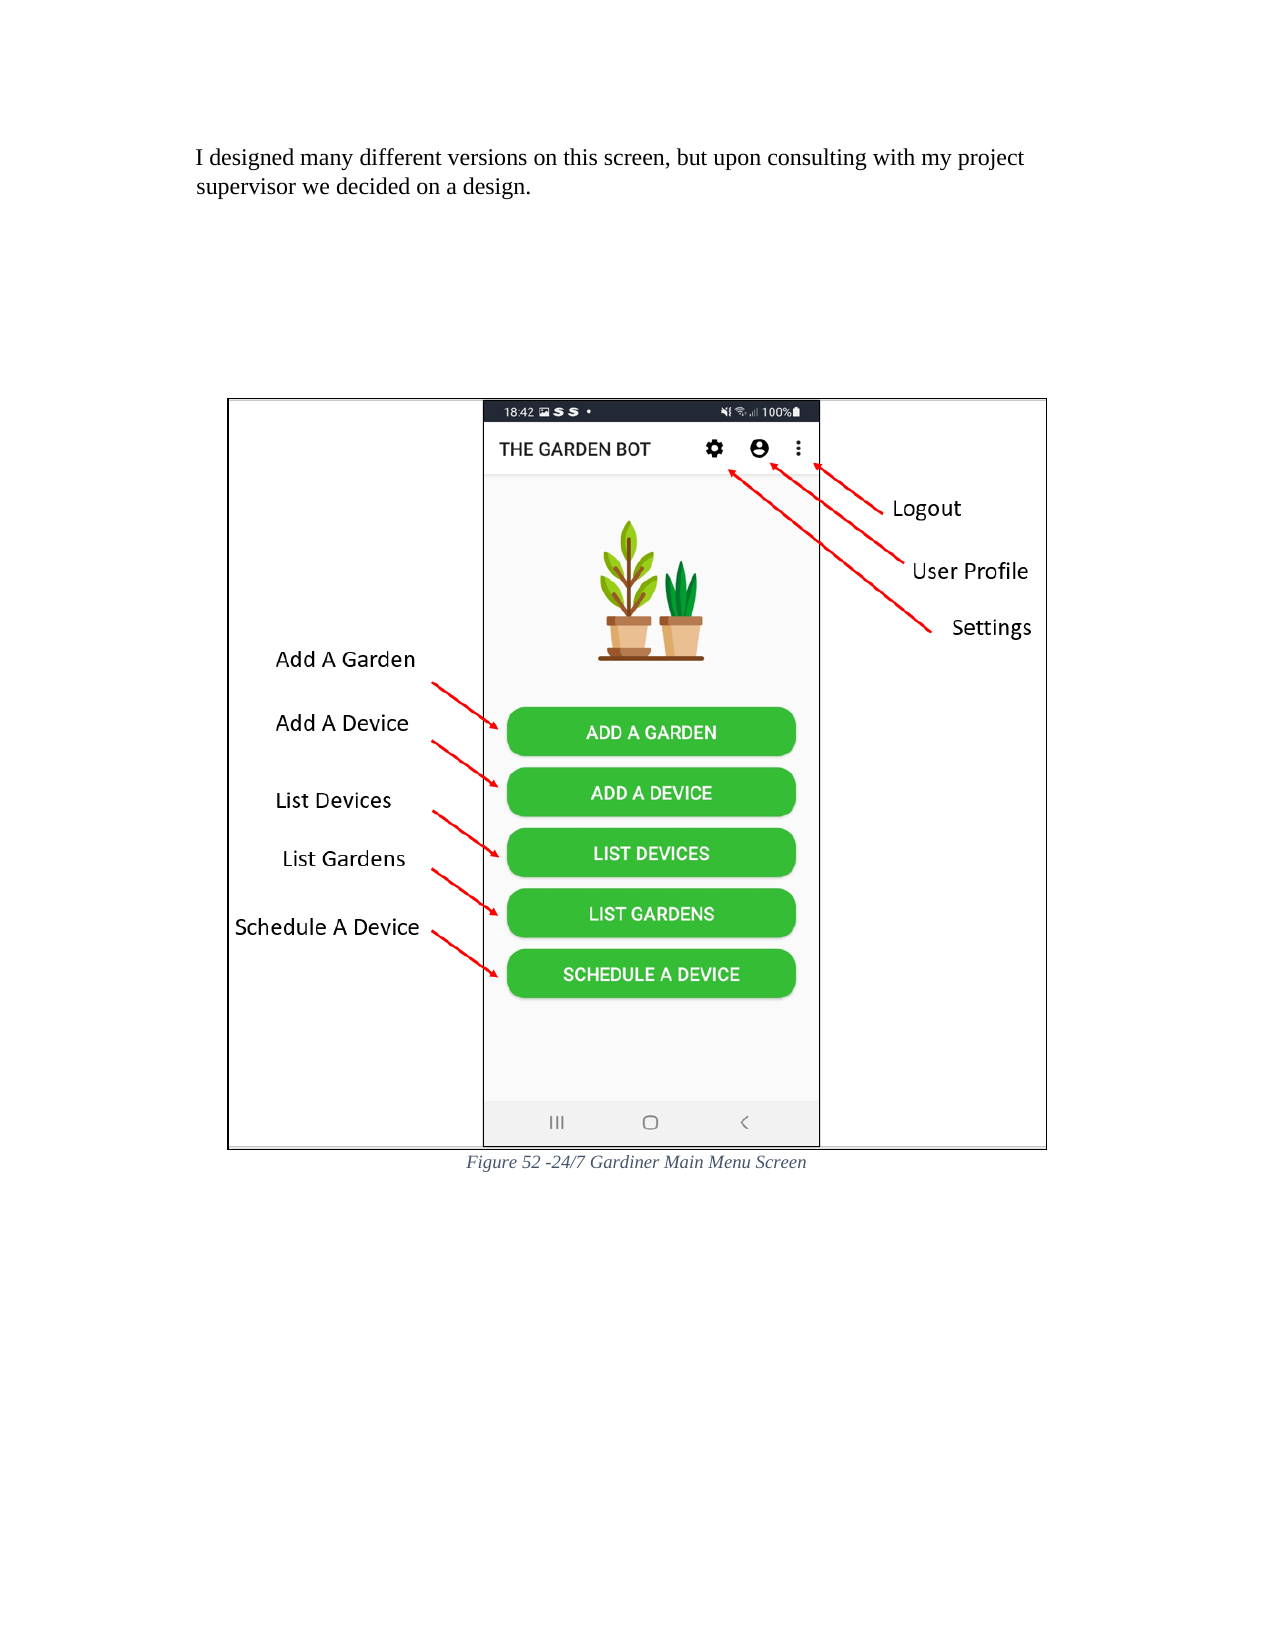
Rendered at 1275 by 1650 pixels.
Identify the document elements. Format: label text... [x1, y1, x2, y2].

text I designed many different versions on this screen, but upon consulting with my project supervisor we decided on a design. [195, 143, 1079, 199]
picture [229, 399, 1046, 1149]
